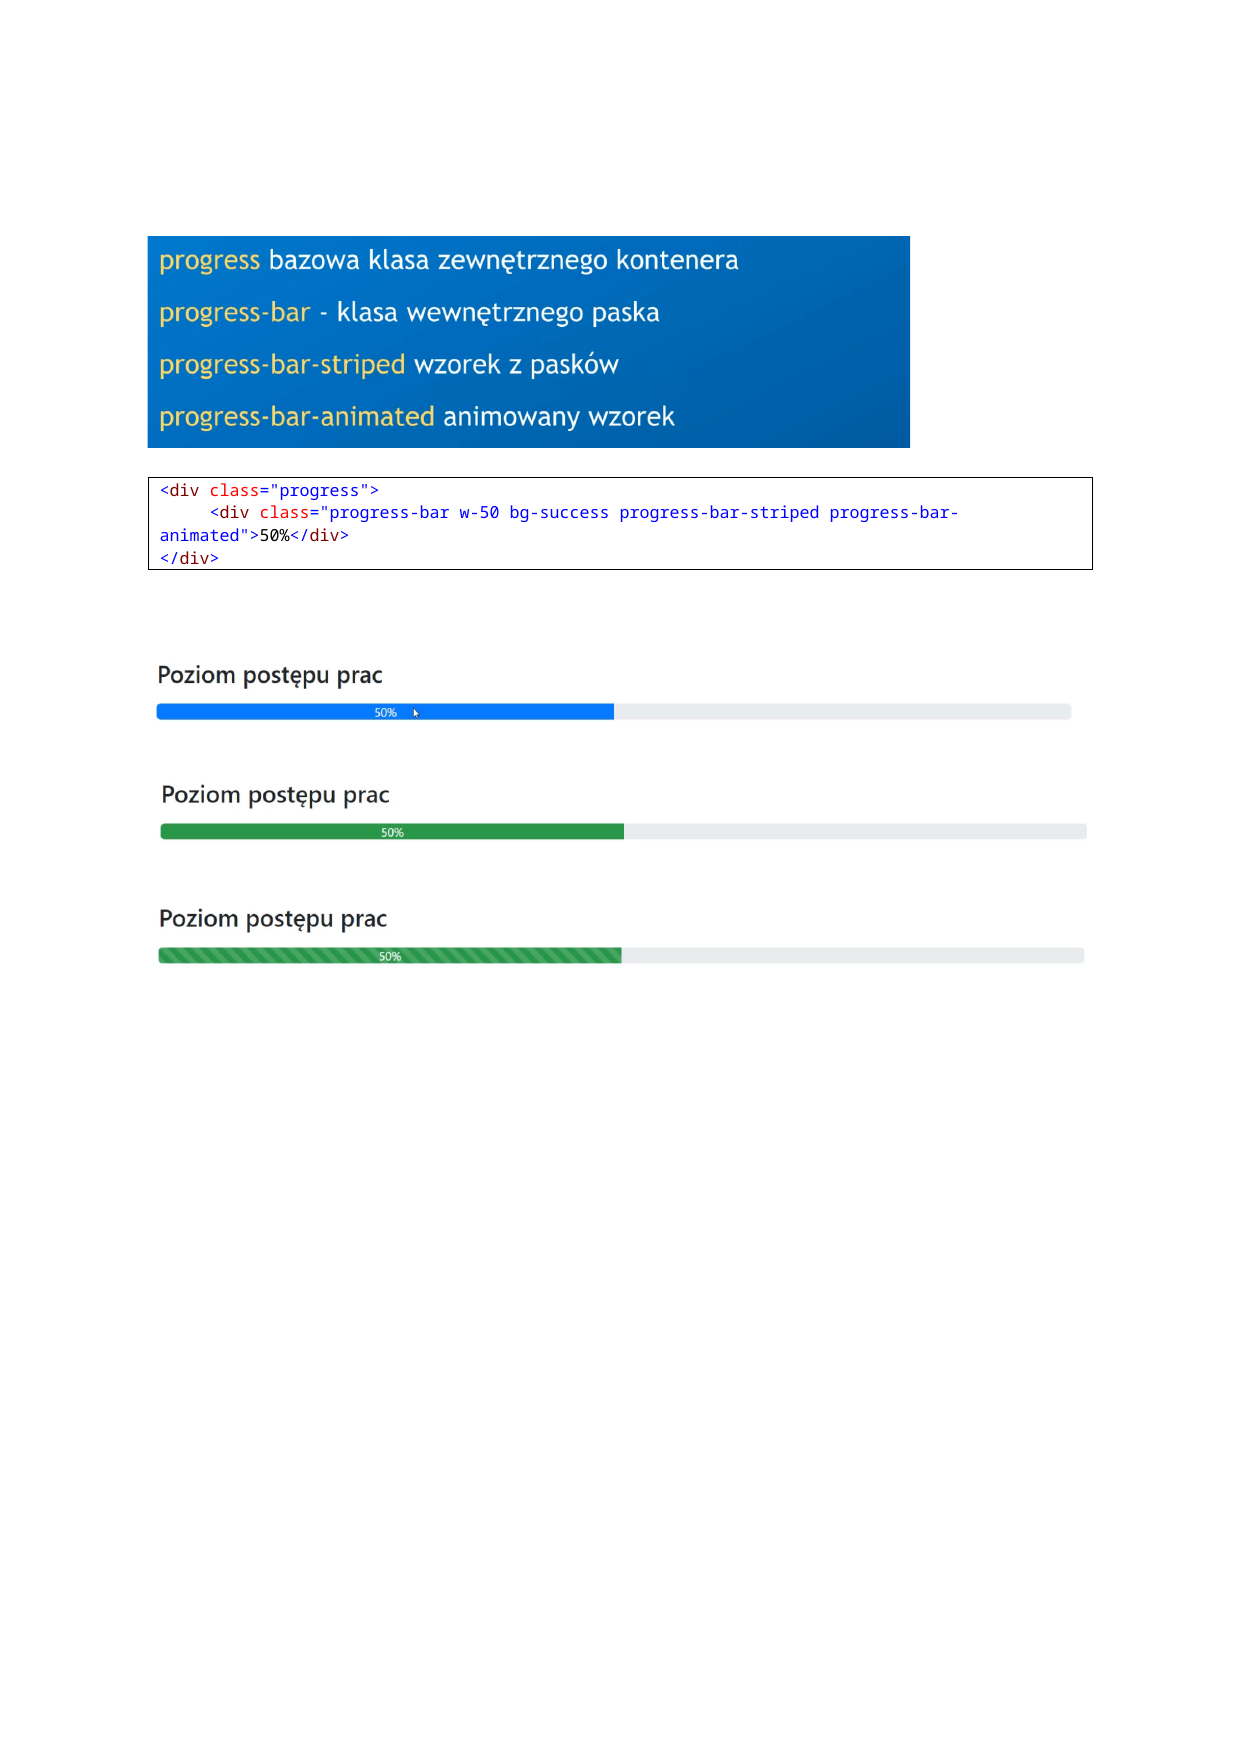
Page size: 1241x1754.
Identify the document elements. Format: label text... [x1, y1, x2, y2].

table_header <div class="progress"> <div class="progress-bar w-50 bg-success progress-bar-striped progress-bar-animated">50%</div> </div> [149, 478, 1092, 569]
picture [147, 776, 1093, 868]
picture [147, 896, 1093, 993]
picture [147, 658, 1093, 748]
picture [147, 236, 910, 448]
